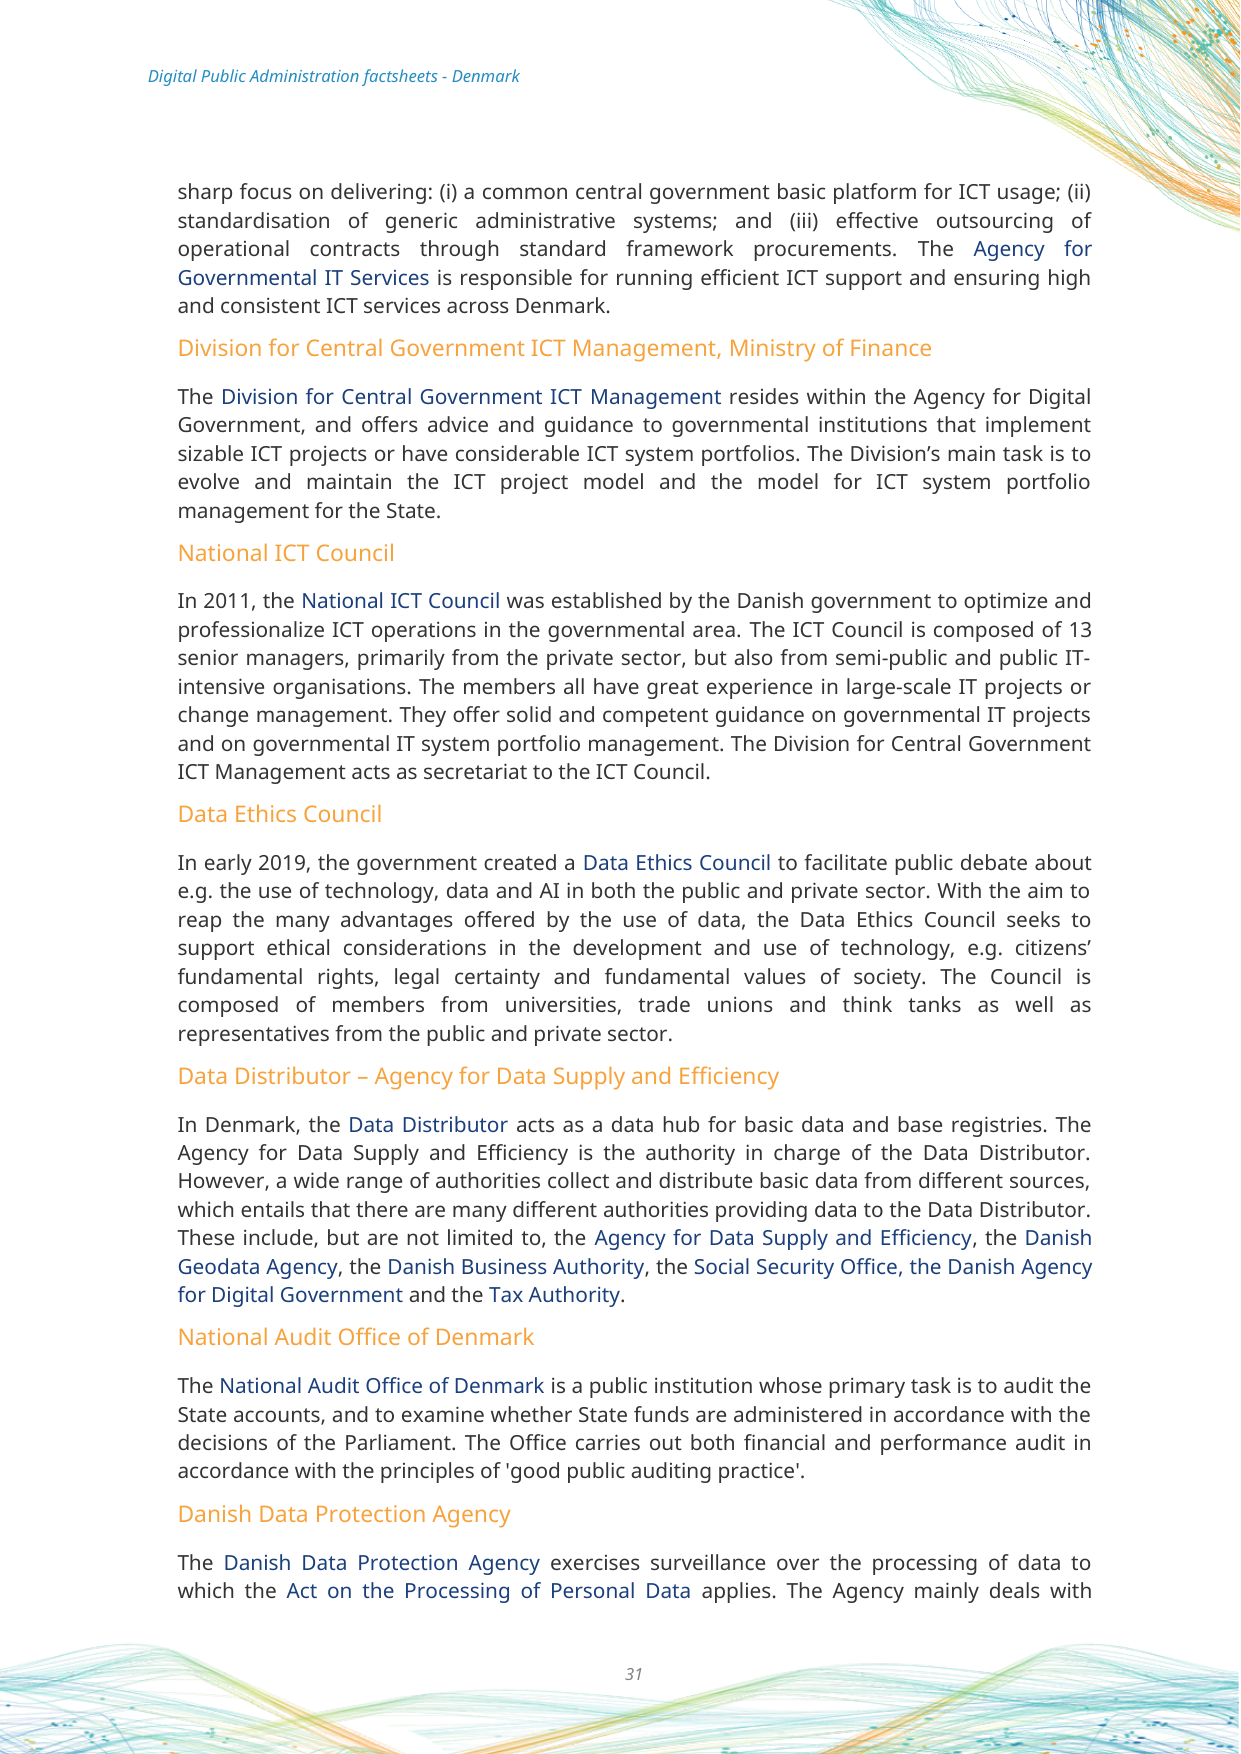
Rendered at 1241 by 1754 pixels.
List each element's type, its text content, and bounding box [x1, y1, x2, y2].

subtitle Division for Central Government ICT Management, Ministry of Finance [177, 332, 1092, 363]
text In 2011, the National ICT Council was established by the Danish government to optimize and professionalize ICT operations in the governmental area. The ICT Council is composed of 13 senior managers, primarily from the private sector, but also from semi-public and public IT-intensive organisations. The members all have great experience in large-scale IT projects or change management. They offer solid and competent guidance on governmental IT projects and on governmental IT system portfolio management. The Division for Central Government ICT Management acts as secretariat to the ICT Council. [177, 587, 1092, 786]
subtitle Data Distributor – Agency for Data Supply and Efficiency [177, 1060, 1092, 1091]
subtitle Data Ethics Council [177, 798, 1092, 829]
subtitle National ICT Council [177, 537, 1092, 568]
text The National Audit Office of Denmark is a public institution whose primary task is to audit the State accounts, and to examine whether State funds are administered in accordance with the decisions of the Parliament. The Office carries out both financial and performance audit in accordance with the principles of 'good public auditing practice'. [177, 1371, 1092, 1485]
picture [815, 0, 1241, 250]
picture [0, 1619, 1239, 1754]
subtitle National Audit Office of Denmark [177, 1321, 1092, 1353]
text In Denmark, the Data Distributor acts as a data hub for basic data and base registries. The Agency for Data Supply and Efficiency is the authority in charge of the Data Distributor. However, a wide range of authorities collect and distribute basic data from different sources, which entails that there are many different authorities providing data to the Data Distributor. These include, but are not limited to, the Agency for Data Supply and Efficiency, the Danish Geodata Agency, the Danish Business Authority, the Social Security Office, the Danish Agency for Digital Government and the Tax Authority. [177, 1110, 1092, 1309]
text In early 2019, the government created a Data Ethics Council to facilitate public debate about e.g. the use of technology, data and AI in both the public and private sector. With the aim to reap the many advantages offered by the use of data, the Data Ethics Council seeks to support ethical considerations in the development and use of technology, e.g. citizens’ fundamental rights, legal certainty and fundamental values of society. The Council is composed of members from universities, trade unions and think tanks as well as representatives from the public and private sector. [177, 848, 1092, 1047]
text The Division for Central Government ICT Management resides within the Agency for Digital Government, and offers advice and guidance to governmental institutions that implement sizable ICT projects or have considerable ICT system portfolios. The Division’s main task is to evolve and maintain the ICT project model and the model for ICT system portfolio management for the State. [177, 382, 1092, 524]
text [177, 1548, 1092, 1604]
subtitle Danish Data Protection Agency [177, 1498, 1092, 1529]
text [177, 177, 1092, 319]
